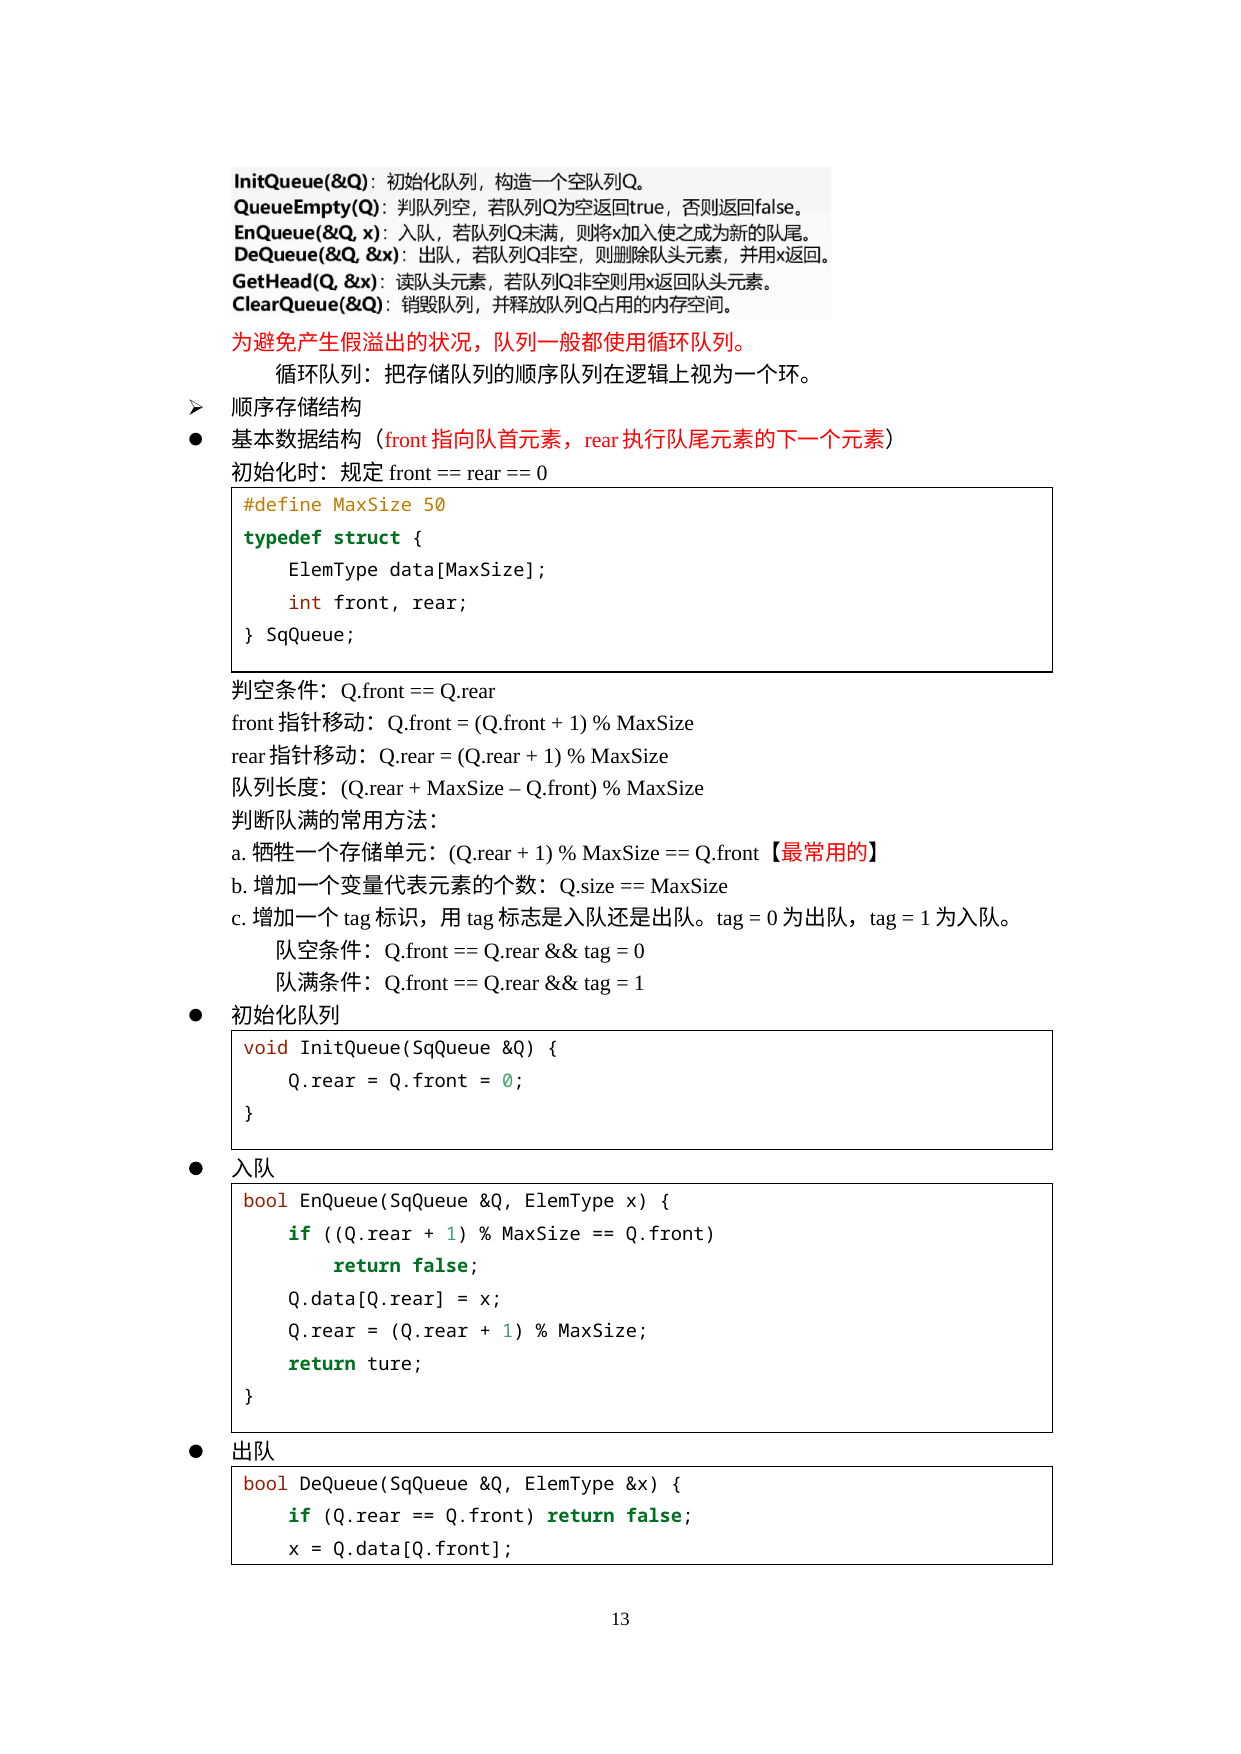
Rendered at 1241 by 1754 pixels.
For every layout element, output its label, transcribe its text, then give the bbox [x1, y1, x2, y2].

list 出队 [187, 1433, 1053, 1466]
list c. 增加一个tag标识，用tag标志是入队还是出队。tag = 0为出队，tag = 1为入队。 [231, 900, 1053, 932]
list front指针移动：Q.front = (Q.front + 1) % MaxSize [231, 705, 1053, 737]
list 基本数据结构（front指向队首元素，rear执行队尾元素的下一个元素） [187, 422, 1053, 454]
list a. 牺牲一个存储单元：(Q.rear + 1) % MaxSize == Q.front【最常用的】 [231, 835, 1053, 867]
list 初始化队列 [187, 997, 1053, 1030]
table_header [232, 1467, 1052, 1564]
table_header void InitQueue(SqQueue &Q) { Q.rear = Q.front = 0; } [232, 1031, 1052, 1149]
list 顺序存储结构 [187, 389, 1053, 422]
list 初始化时：规定front == rear == 0 [231, 454, 1053, 487]
list 为避免产生假溢出的状况，队列一般都使用循环队列。 [231, 324, 1053, 357]
list rear指针移动：Q.rear = (Q.rear + 1) % MaxSize [231, 737, 1053, 770]
list 队空条件：Q.front == Q.rear && tag = 0 [231, 932, 1053, 965]
list 队列长度：(Q.rear + MaxSize – Q.front) % MaxSize [231, 770, 1053, 802]
list 判断队满的常用方法： [231, 802, 1053, 835]
list 判空条件：Q.front == Q.rear [231, 673, 1053, 705]
picture [231, 167, 832, 319]
table_header #define MaxSize 50 typedef struct { ElemType data[MaxSize]; int front, rear; } SqQueue; [232, 488, 1052, 671]
list 入队 [187, 1150, 1053, 1183]
list b. 增加一个变量代表元素的个数：Q.size == MaxSize [231, 867, 1053, 900]
text 循环队列：把存储队列的顺序队列在逻辑上视为一个环。 [231, 357, 1053, 389]
table_header bool EnQueue(SqQueue &Q, ElemType x) { if ((Q.rear + 1) % MaxSize == Q.front) return false; Q.data[Q.rear] = x; Q.rear = (Q.rear + 1) % MaxSize; return ture; } [232, 1184, 1052, 1432]
list 队满条件：Q.front == Q.rear && tag = 1 [231, 965, 1053, 997]
